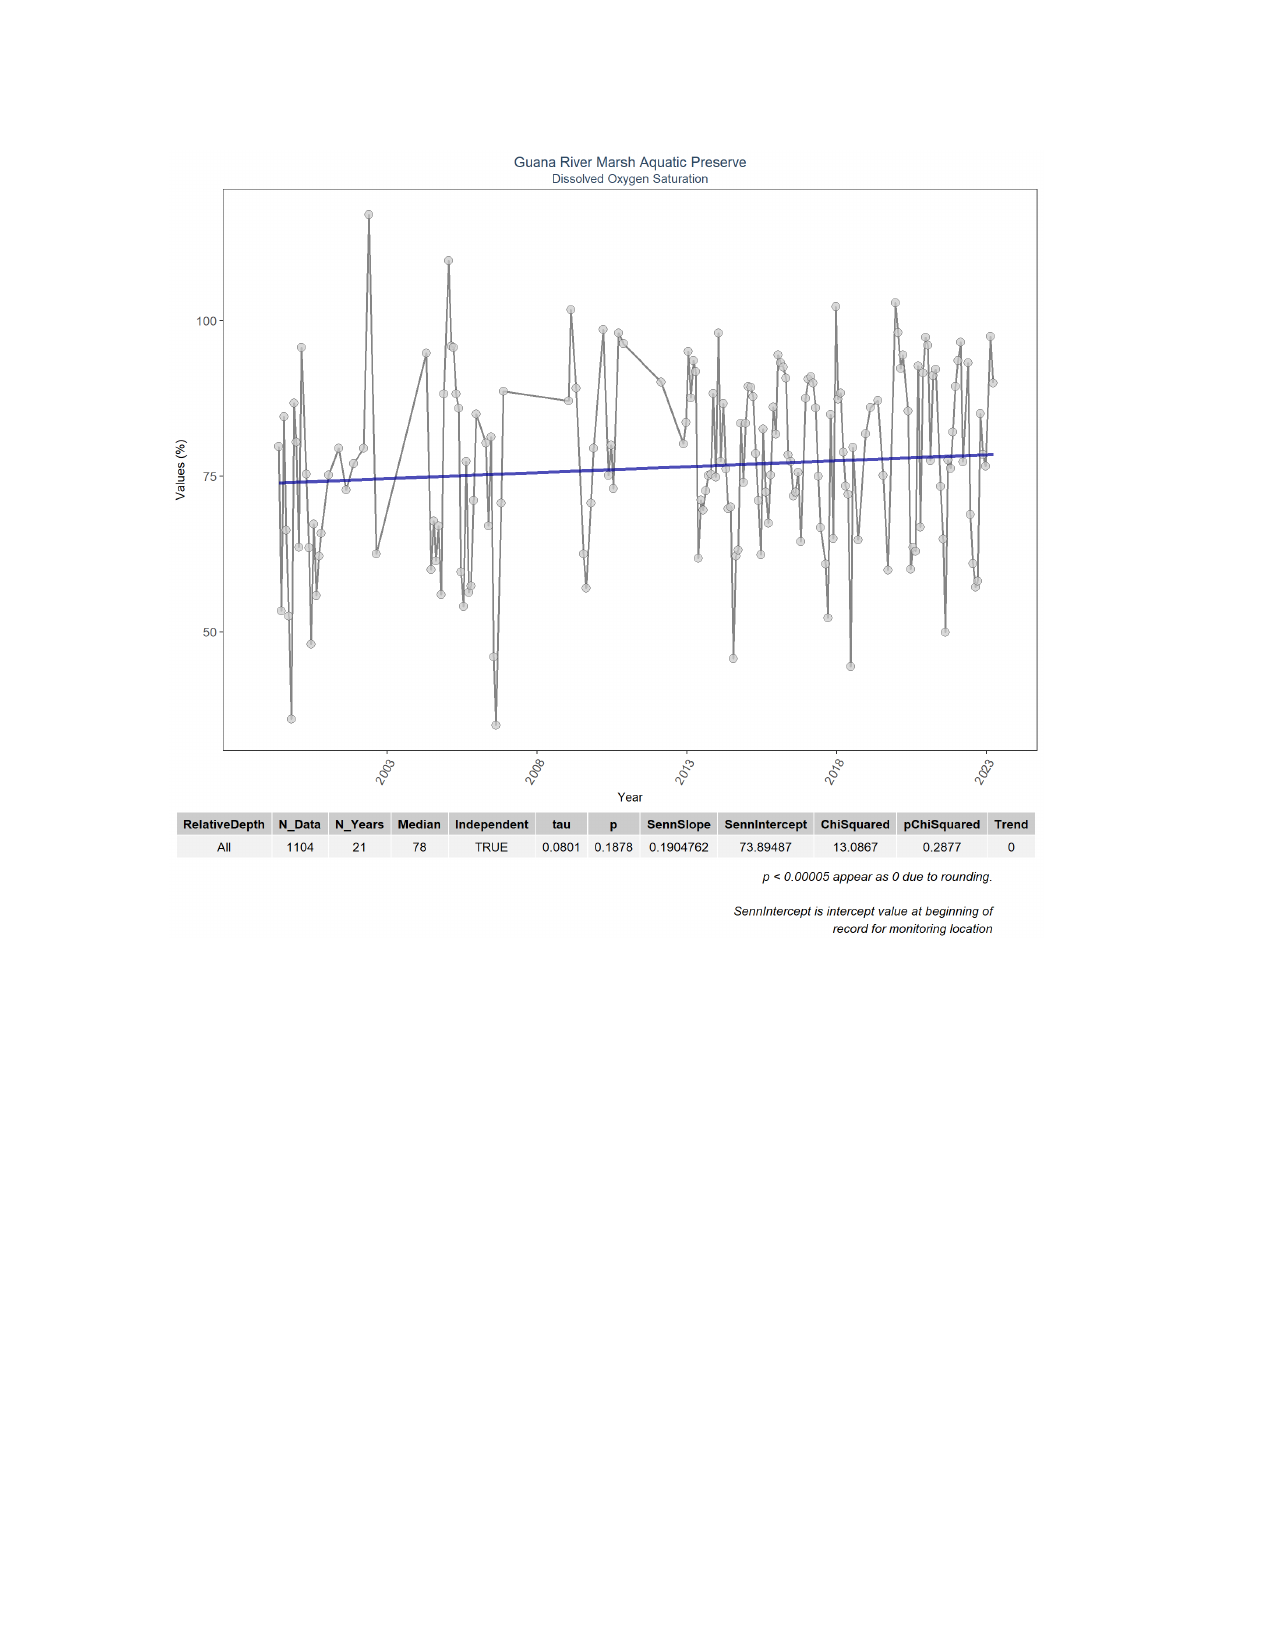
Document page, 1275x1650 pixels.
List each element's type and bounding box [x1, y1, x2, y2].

picture [168, 150, 1044, 938]
